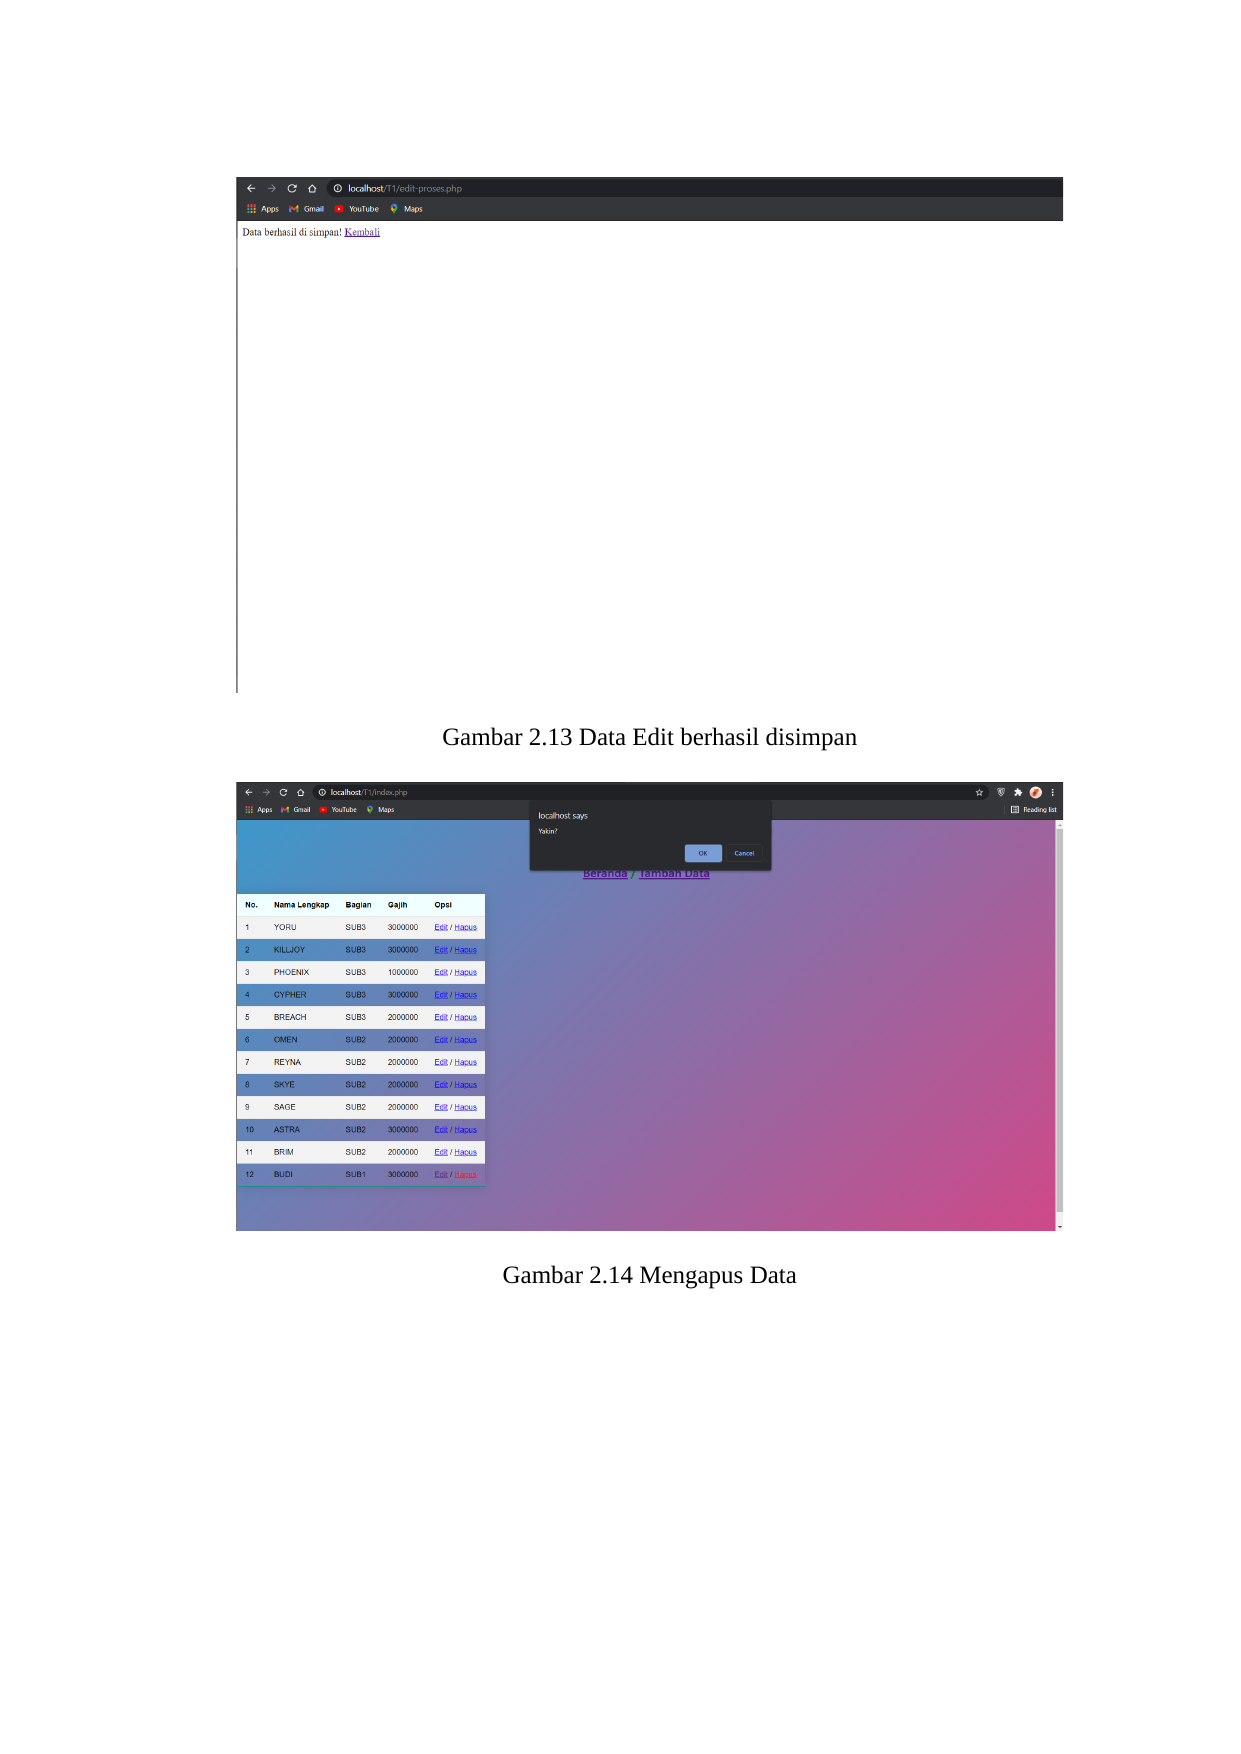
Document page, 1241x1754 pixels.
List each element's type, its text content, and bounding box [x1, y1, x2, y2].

picture [236, 782, 1064, 1231]
text Gambar 2.13 Data Edit berhasil disimpan [236, 722, 1063, 751]
text Gambar 2.14 Mengapus Data [236, 1260, 1063, 1288]
picture [236, 177, 1064, 693]
